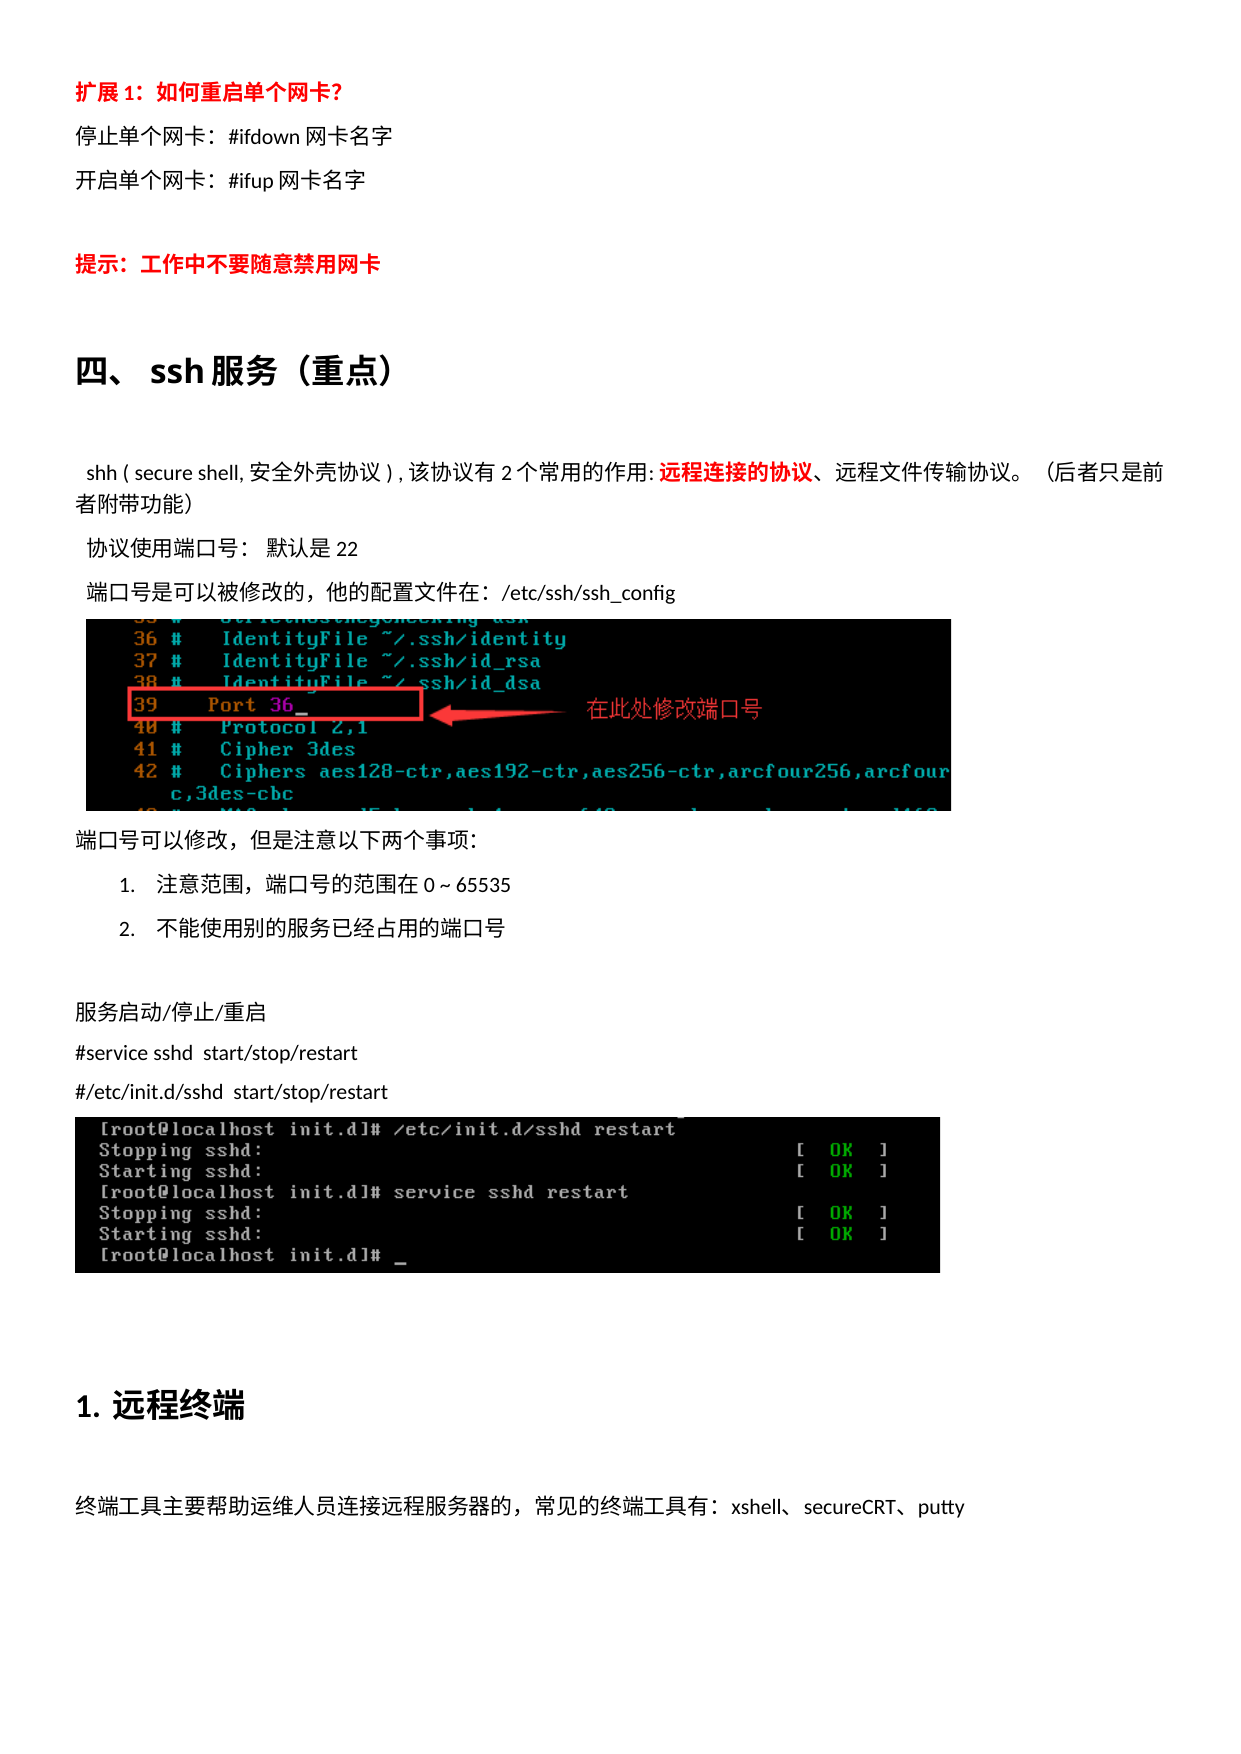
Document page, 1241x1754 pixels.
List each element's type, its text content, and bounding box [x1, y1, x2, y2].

text 端口号可以修改，但是注意以下两个事项： [75, 823, 1165, 855]
text 终端工具主要帮助运维人员连接远程服务器的，常见的终端工具有：xshell、secureCRT、putty [75, 1489, 1165, 1520]
subtitle 远程终端 [75, 1378, 1165, 1427]
text 服务启动/停止/重启 [75, 995, 1165, 1026]
text #service sshd start/stop/restart [75, 1039, 1165, 1066]
text shh ( secure shell, 安全外壳协议 ) , 该协议有2个常用的作用: 远程连接的协议、远程文件传输协议。（后者只是前者附带功能） [75, 455, 1165, 519]
text #/etc/init.d/sshd start/stop/restart [75, 1078, 1165, 1105]
text 端口号是可以被修改的，他的配置文件在：/etc/ssh/ssh_config [75, 575, 1165, 607]
text 停止单个网卡：#ifdown 网卡名字 [75, 119, 1165, 151]
text 提示：工作中不要随意禁用网卡 [75, 247, 1165, 278]
picture [75, 1117, 941, 1273]
text 扩展1：如何重启单个网卡？ [75, 75, 1165, 107]
subtitle ssh服务（重点） [75, 344, 1165, 393]
text 协议使用端口号： 默认是22 [75, 531, 1165, 563]
text 开启单个网卡：#ifup 网卡名字 [75, 163, 1165, 195]
list 注意范围，端口号的范围在 0 ~ 65535 [119, 867, 1165, 899]
picture [86, 619, 952, 811]
list 不能使用别的服务已经占用的端口号 [119, 911, 1165, 943]
